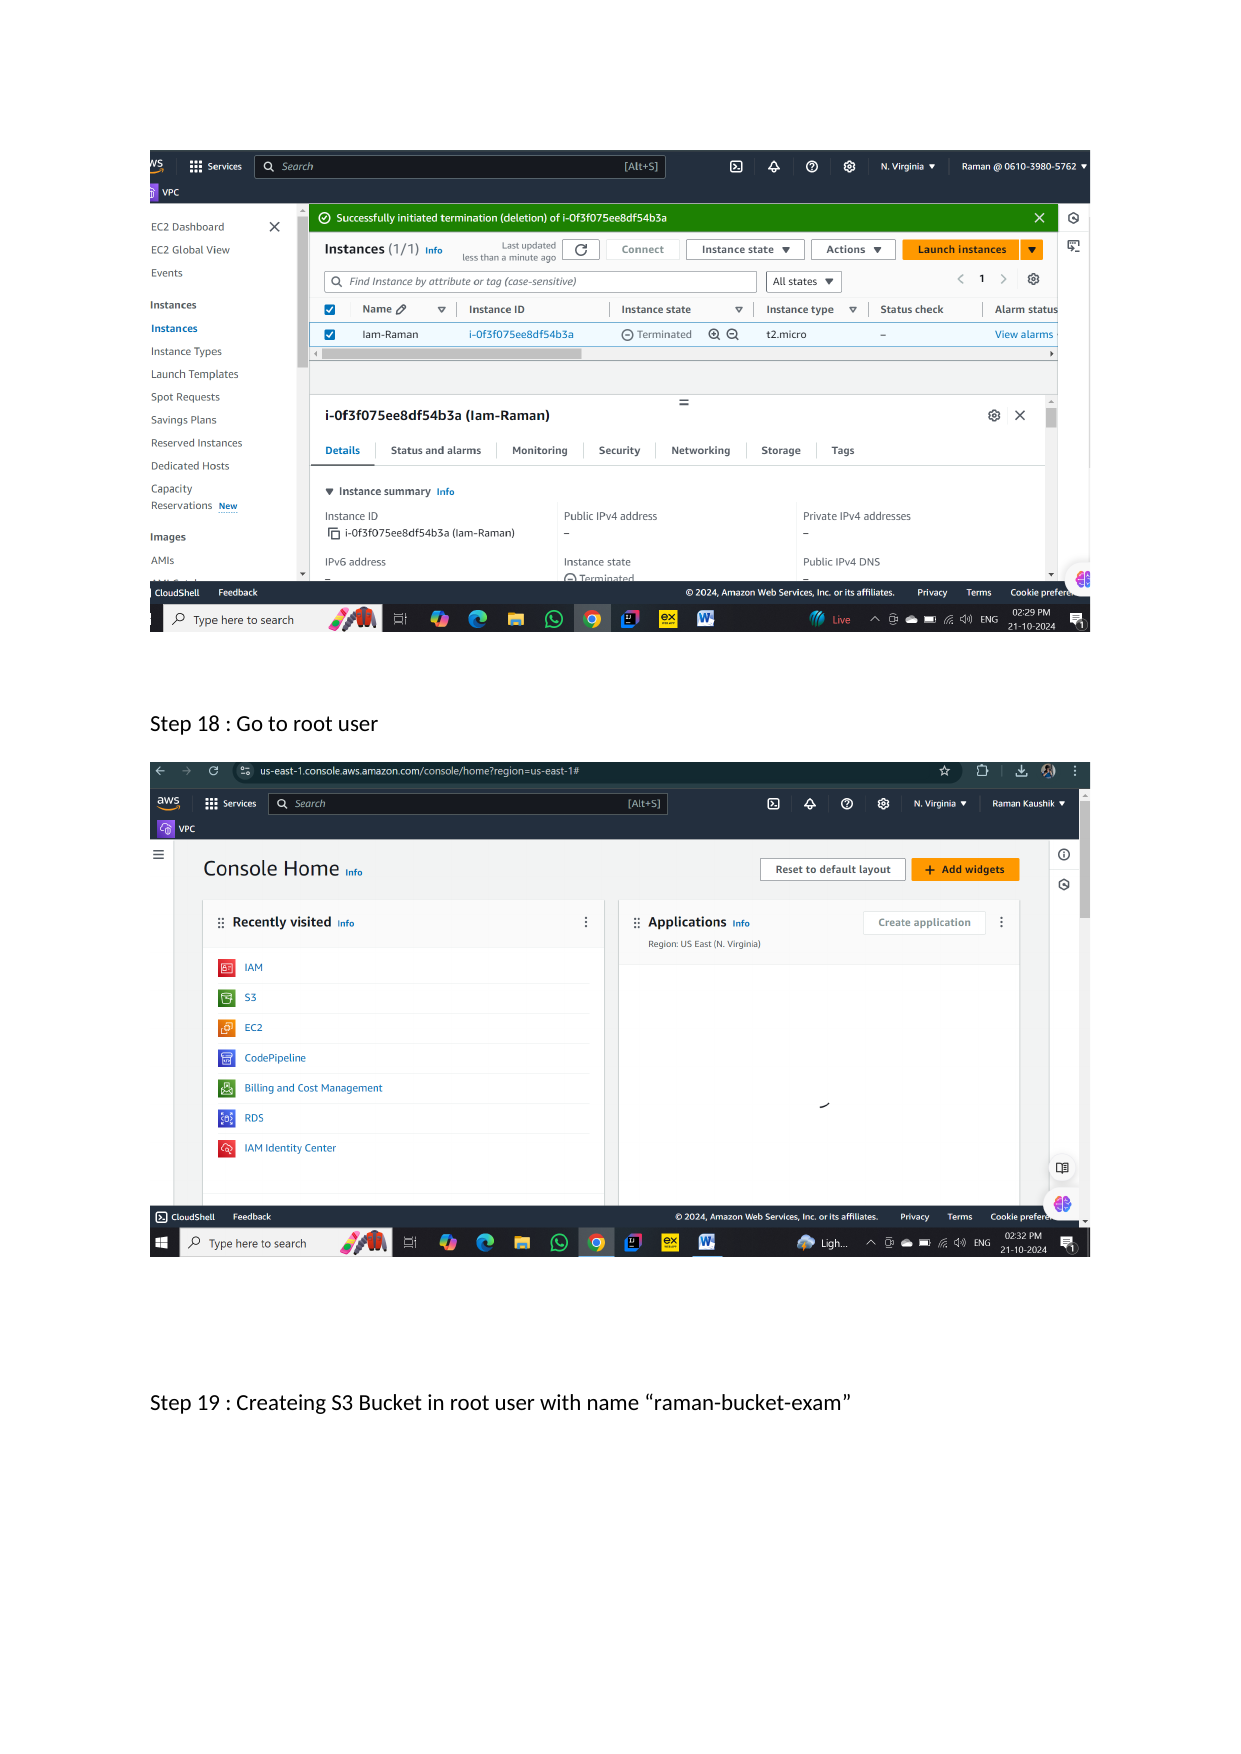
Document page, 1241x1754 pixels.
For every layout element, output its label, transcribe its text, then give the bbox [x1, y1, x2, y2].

text Step 18 : Go to root user [150, 709, 1090, 737]
picture [150, 150, 1091, 632]
text Step 19 : Createing S3 Bucket in root user with name “raman-bucket-exam” [150, 1388, 1090, 1416]
picture [150, 762, 1091, 1257]
